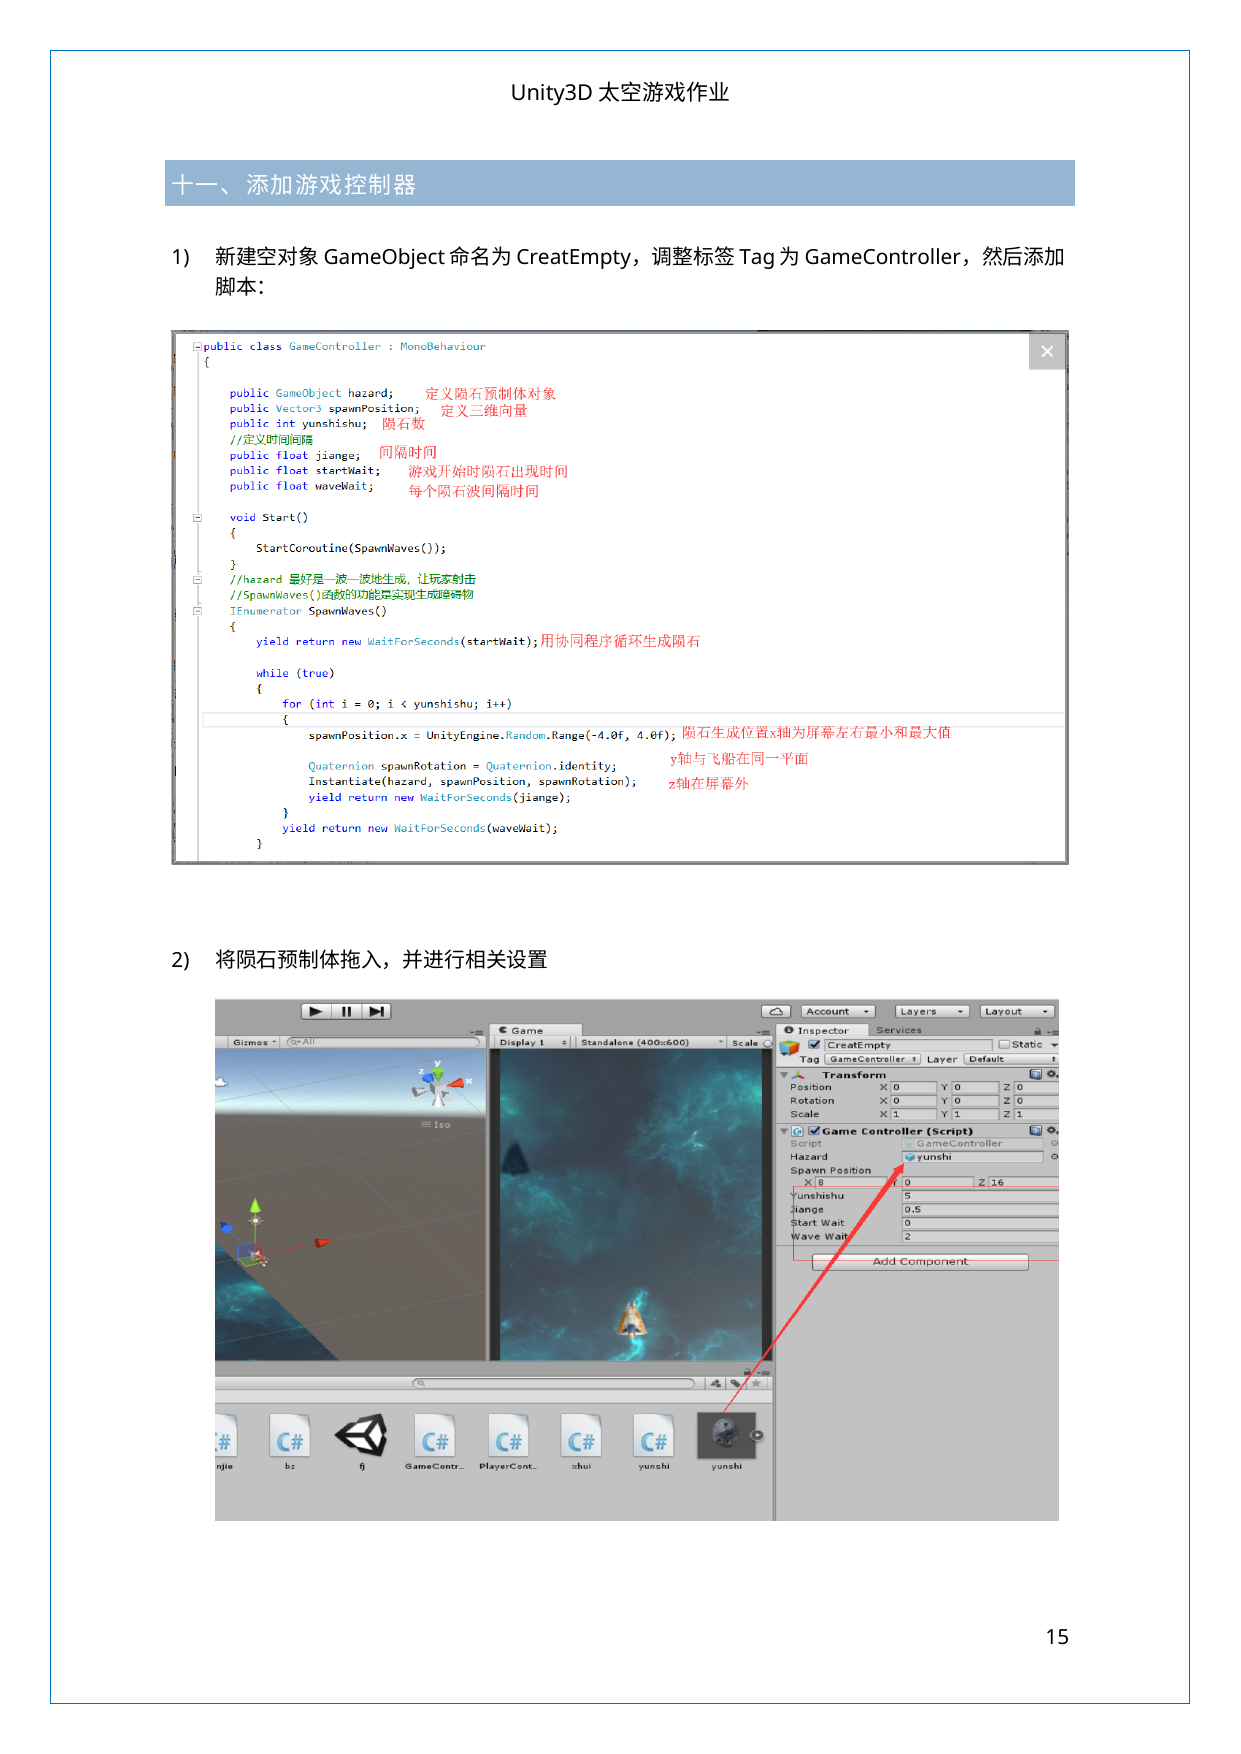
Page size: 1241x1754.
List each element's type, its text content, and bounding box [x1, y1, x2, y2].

picture [171, 330, 1069, 865]
list 新建空对象GameObject命名为CreatEmpty，调整标签Tag为GameController，然后添加脚本： [171, 240, 1069, 301]
subtitle 添加游戏控制器 [171, 167, 1069, 200]
list 将陨石预制体拖入，并进行相关设置 [171, 943, 1069, 973]
picture [215, 998, 1059, 1521]
